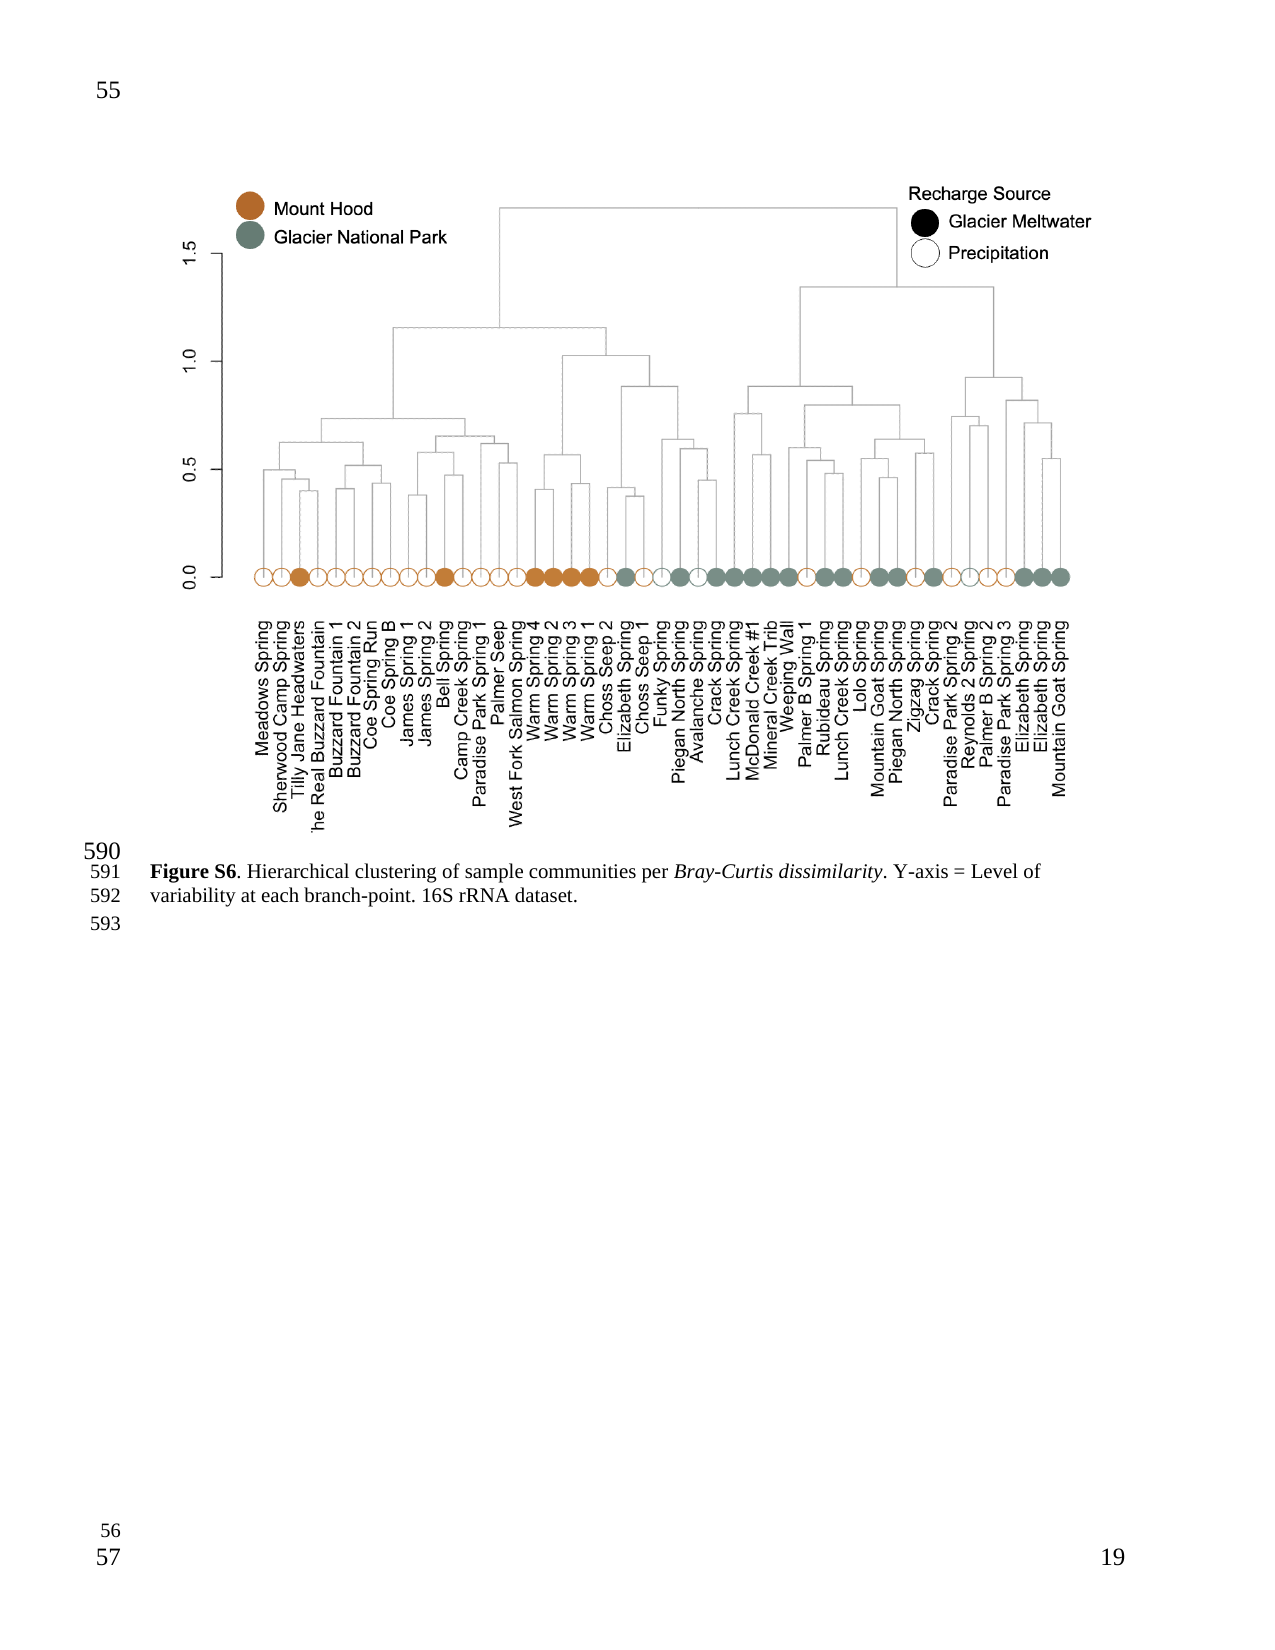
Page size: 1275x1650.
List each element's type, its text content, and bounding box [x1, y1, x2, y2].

picture [150, 150, 1114, 860]
text Figure S6. Hierarchical clustering of sample communities per Bray-Curtis dissimilarity. Y-axis = Level of variability at each branch-point. 16S rRNA dataset. [150, 859, 1125, 907]
